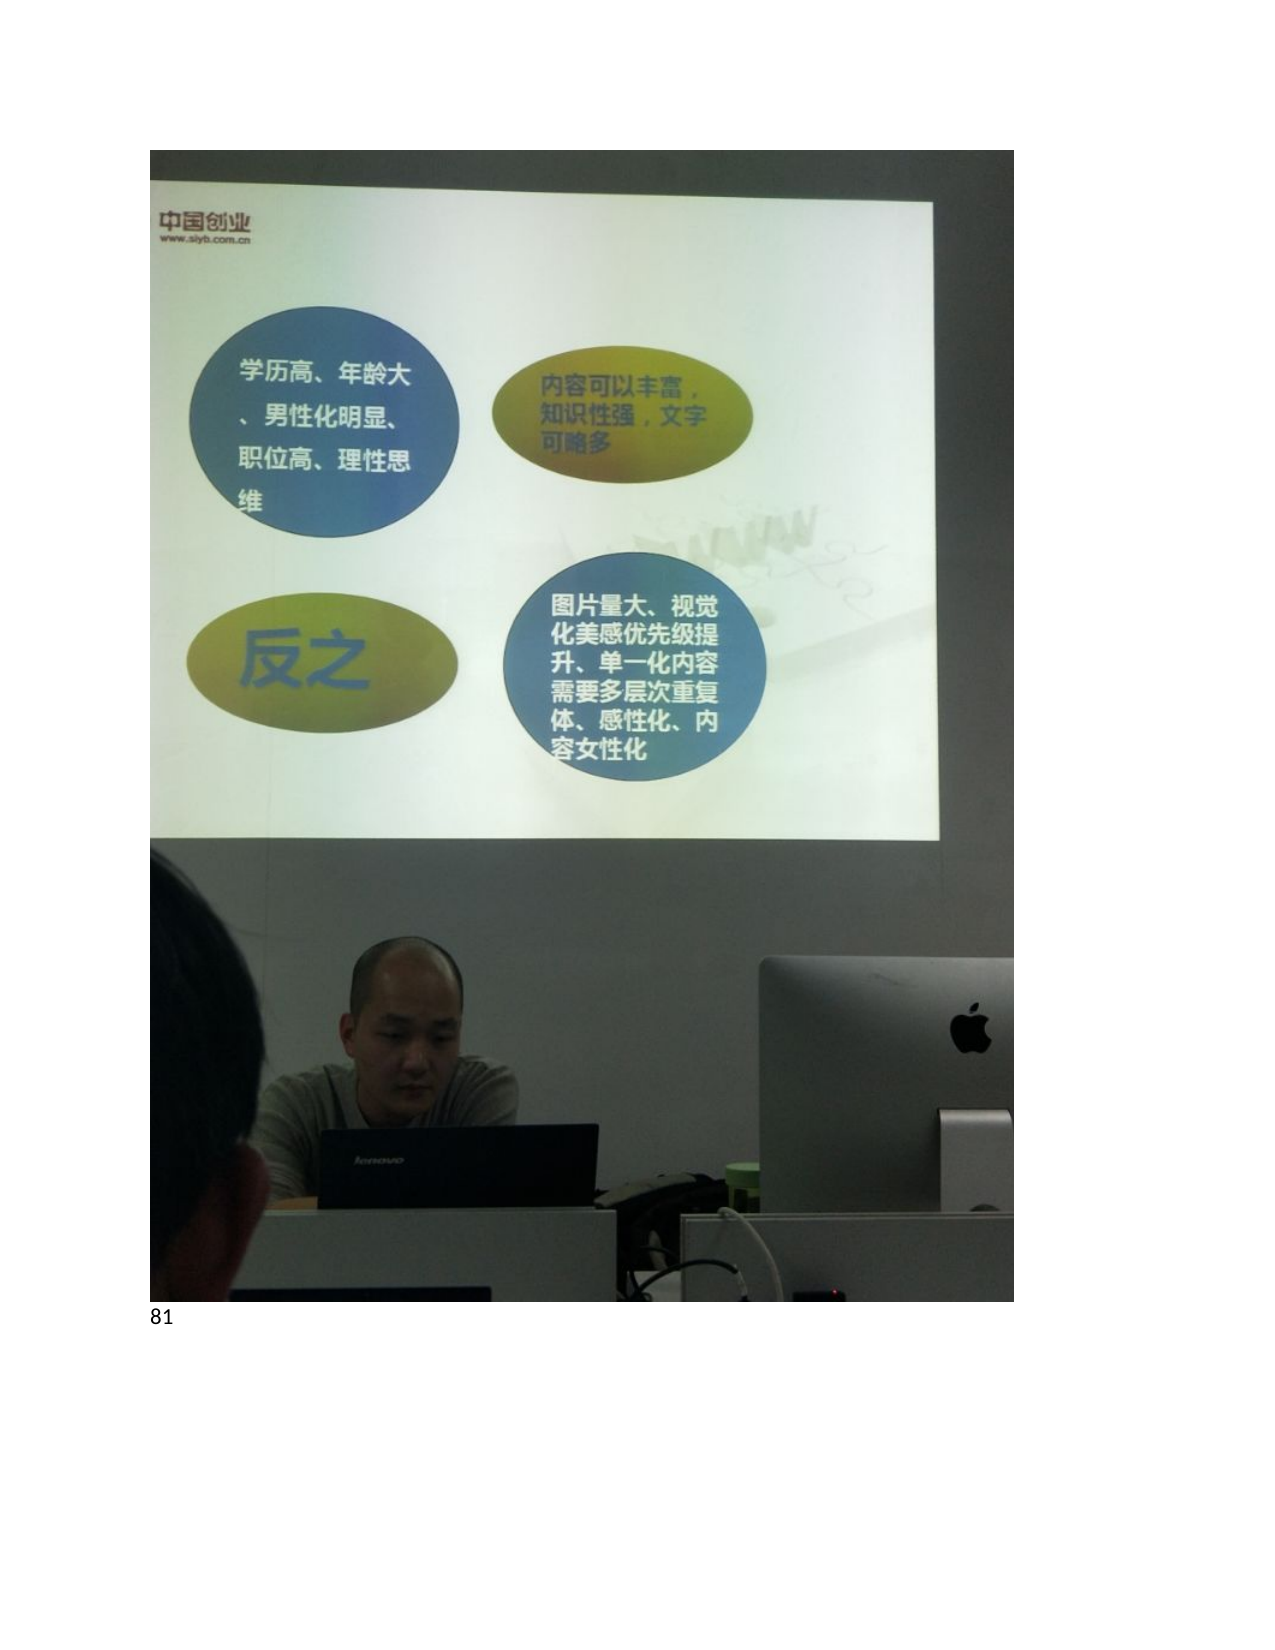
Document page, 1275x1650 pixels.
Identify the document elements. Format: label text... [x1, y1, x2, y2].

text 81 [150, 1302, 1125, 1330]
picture [150, 150, 1014, 1302]
